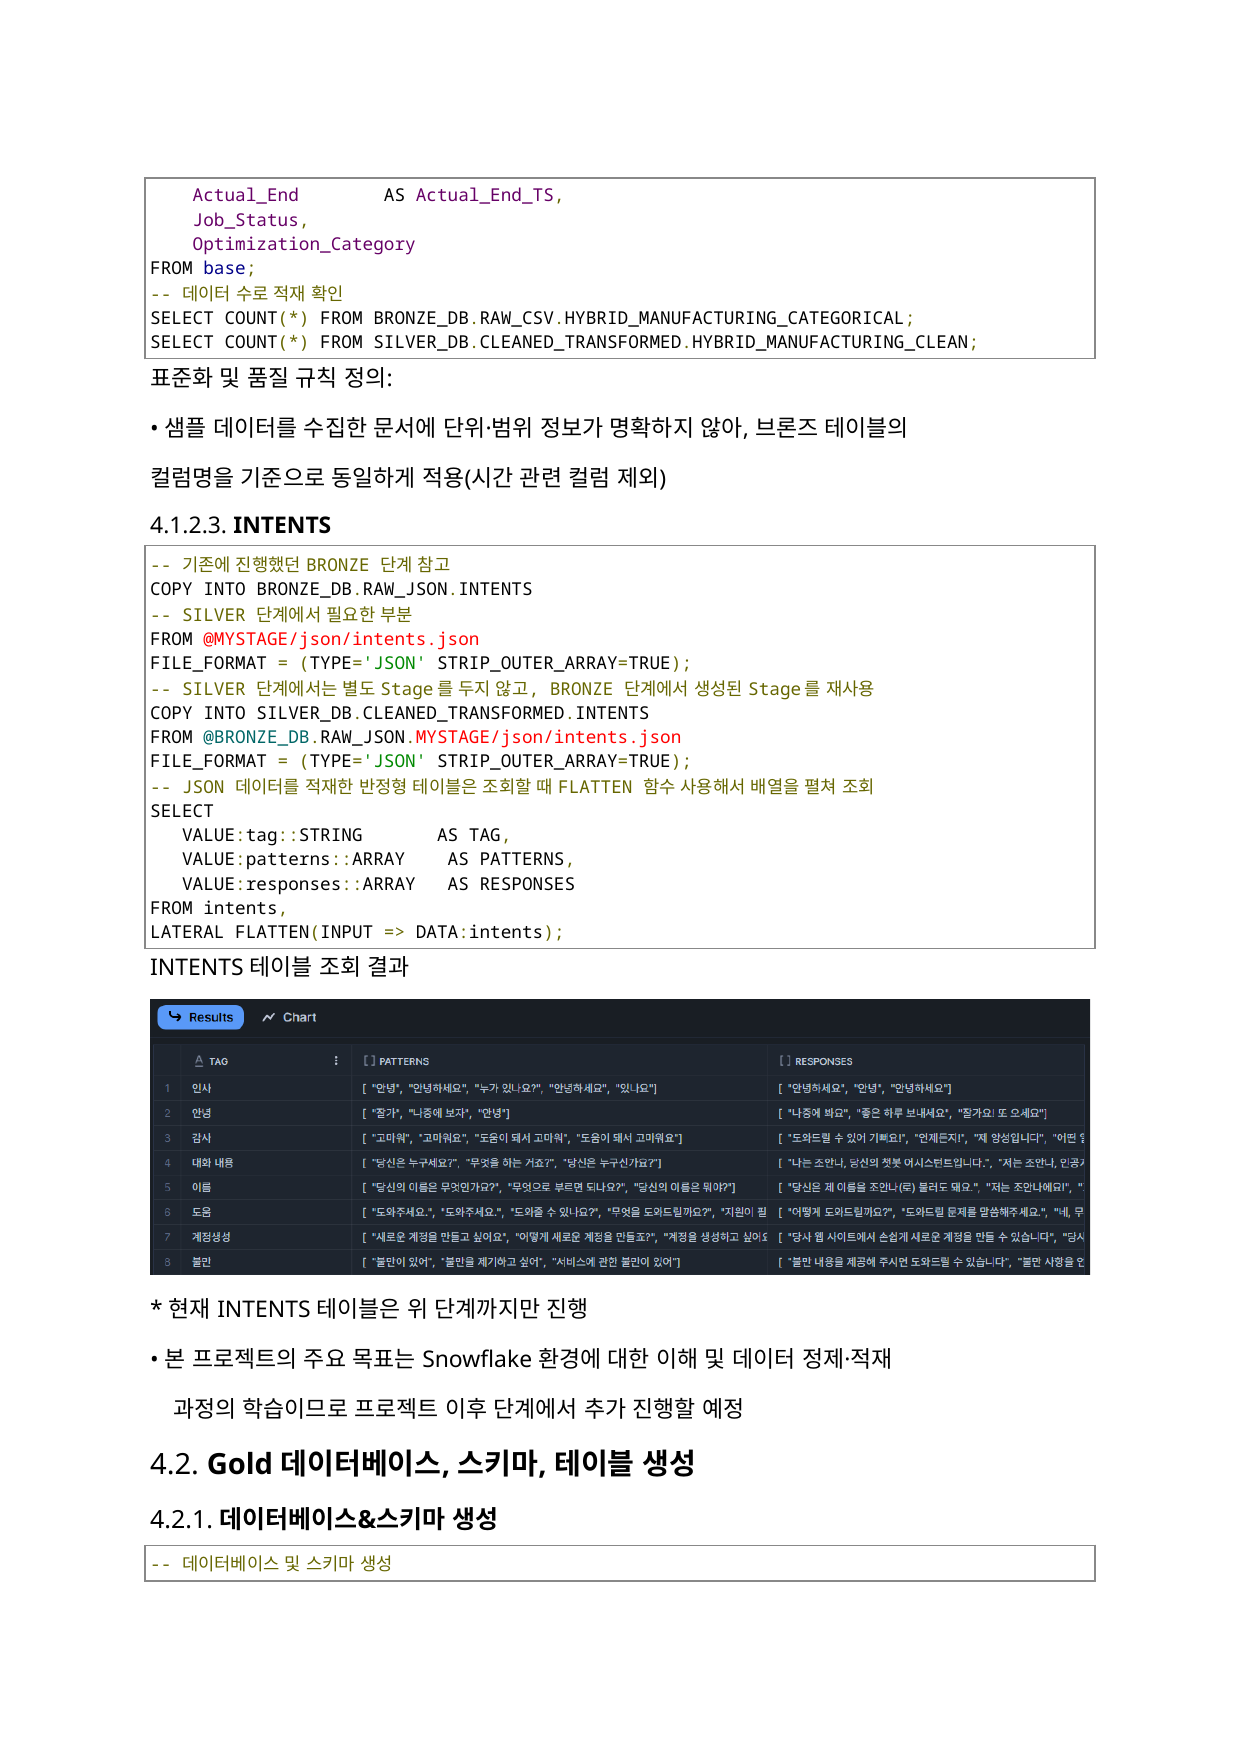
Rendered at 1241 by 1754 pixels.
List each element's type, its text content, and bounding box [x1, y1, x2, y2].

subtitle 4.2. Gold 데이터베이스, 스키마, 테이블 생성 [150, 1441, 1090, 1483]
text • 샘플 데이터를 수집한 문서에 단위·범위 정보가 명확하지 않아, 브론즈 테이블의 [150, 409, 1090, 443]
text • 본 프로젝트의 주요 목표는 Snowflake 환경에 대한 이해 및 데이터 정제·적재 [150, 1341, 1090, 1374]
text VALUE:responses::ARRAY AS RESPONSES [150, 871, 1090, 895]
text -- SILVER 단계에서 필요한 부분 [150, 600, 1090, 626]
subtitle 4.2.1. 데이터베이스&스키마 생성 [150, 1500, 1090, 1536]
text SELECT COUNT(*) FROM SILVER_DB.CLEANED_TRANSFORMED.HYBRID_MANUFACTURING_CLEAN; [146, 324, 1094, 358]
text Optimization_Category [150, 231, 1090, 255]
text FROM intents, [150, 895, 1090, 913]
picture [150, 999, 1091, 1275]
text FILE_FORMAT = (TYPE='JSON' STRIP_OUTER_ARRAY=TRUE); [150, 748, 1090, 773]
text LATERAL FLATTEN(INPUT => DATA:intents); [146, 913, 1094, 948]
text VALUE:patterns::ARRAY AS PATTERNS, [150, 847, 1090, 871]
text -- JSON 데이터를 적재한 반정형 테이블은 조회할 때 FLATTEN 함수 사용해서 배열을 펼쳐 조회 [150, 773, 1090, 798]
text SELECT [150, 798, 1090, 823]
text 표준화 및 품질 규칙 정의: [150, 359, 1090, 393]
subtitle 4.1.2.3. INTENTS [150, 509, 1090, 541]
text 과정의 학습이므로 프로젝트 이후 단계에서 추가 진행할 예정 [150, 1391, 1090, 1424]
text 컬럼명을 기준으로 동일하게 적용(시간 관련 컬럼 제외) [150, 459, 1090, 493]
text FROM @MYSTAGE/json/intents.json [150, 626, 1090, 650]
text COPY INTO SILVER_DB.CLEANED_TRANSFORMED.INTENTS [150, 700, 1090, 724]
text INTENTS 테이블 조회 결과 [150, 949, 1090, 982]
text -- SILVER 단계에서는 별도 Stage를 두지 않고, BRONZE 단계에서 생성된 Stage를 재사용 [150, 674, 1090, 700]
text FILE_FORMAT = (TYPE='JSON' STRIP_OUTER_ARRAY=TRUE); [150, 650, 1090, 674]
text COPY INTO BRONZE_DB.RAW_JSON.INTENTS [150, 576, 1090, 600]
text VALUE:tag::STRING AS TAG, [150, 823, 1090, 847]
text -- 기존에 진행했던 BRONZE 단계 참고 [146, 546, 1094, 576]
text Actual_End AS Actual_End_TS, [146, 179, 1094, 207]
text Job_Status, [150, 207, 1090, 231]
text -- 데이터 수로 적재 확인 [150, 279, 1090, 305]
text FROM @BRONZE_DB.RAW_JSON.MYSTAGE/json/intents.json [150, 724, 1090, 748]
text -- 데이터베이스 및 스키마 생성 [146, 1546, 1094, 1580]
text FROM base; [150, 255, 1090, 279]
text * 현재 INTENTS 테이블은 위 단계까지만 진행 [150, 1291, 1090, 1324]
text SELECT COUNT(*) FROM BRONZE_DB.RAW_CSV.HYBRID_MANUFACTURING_CATEGORICAL; [150, 305, 1090, 324]
